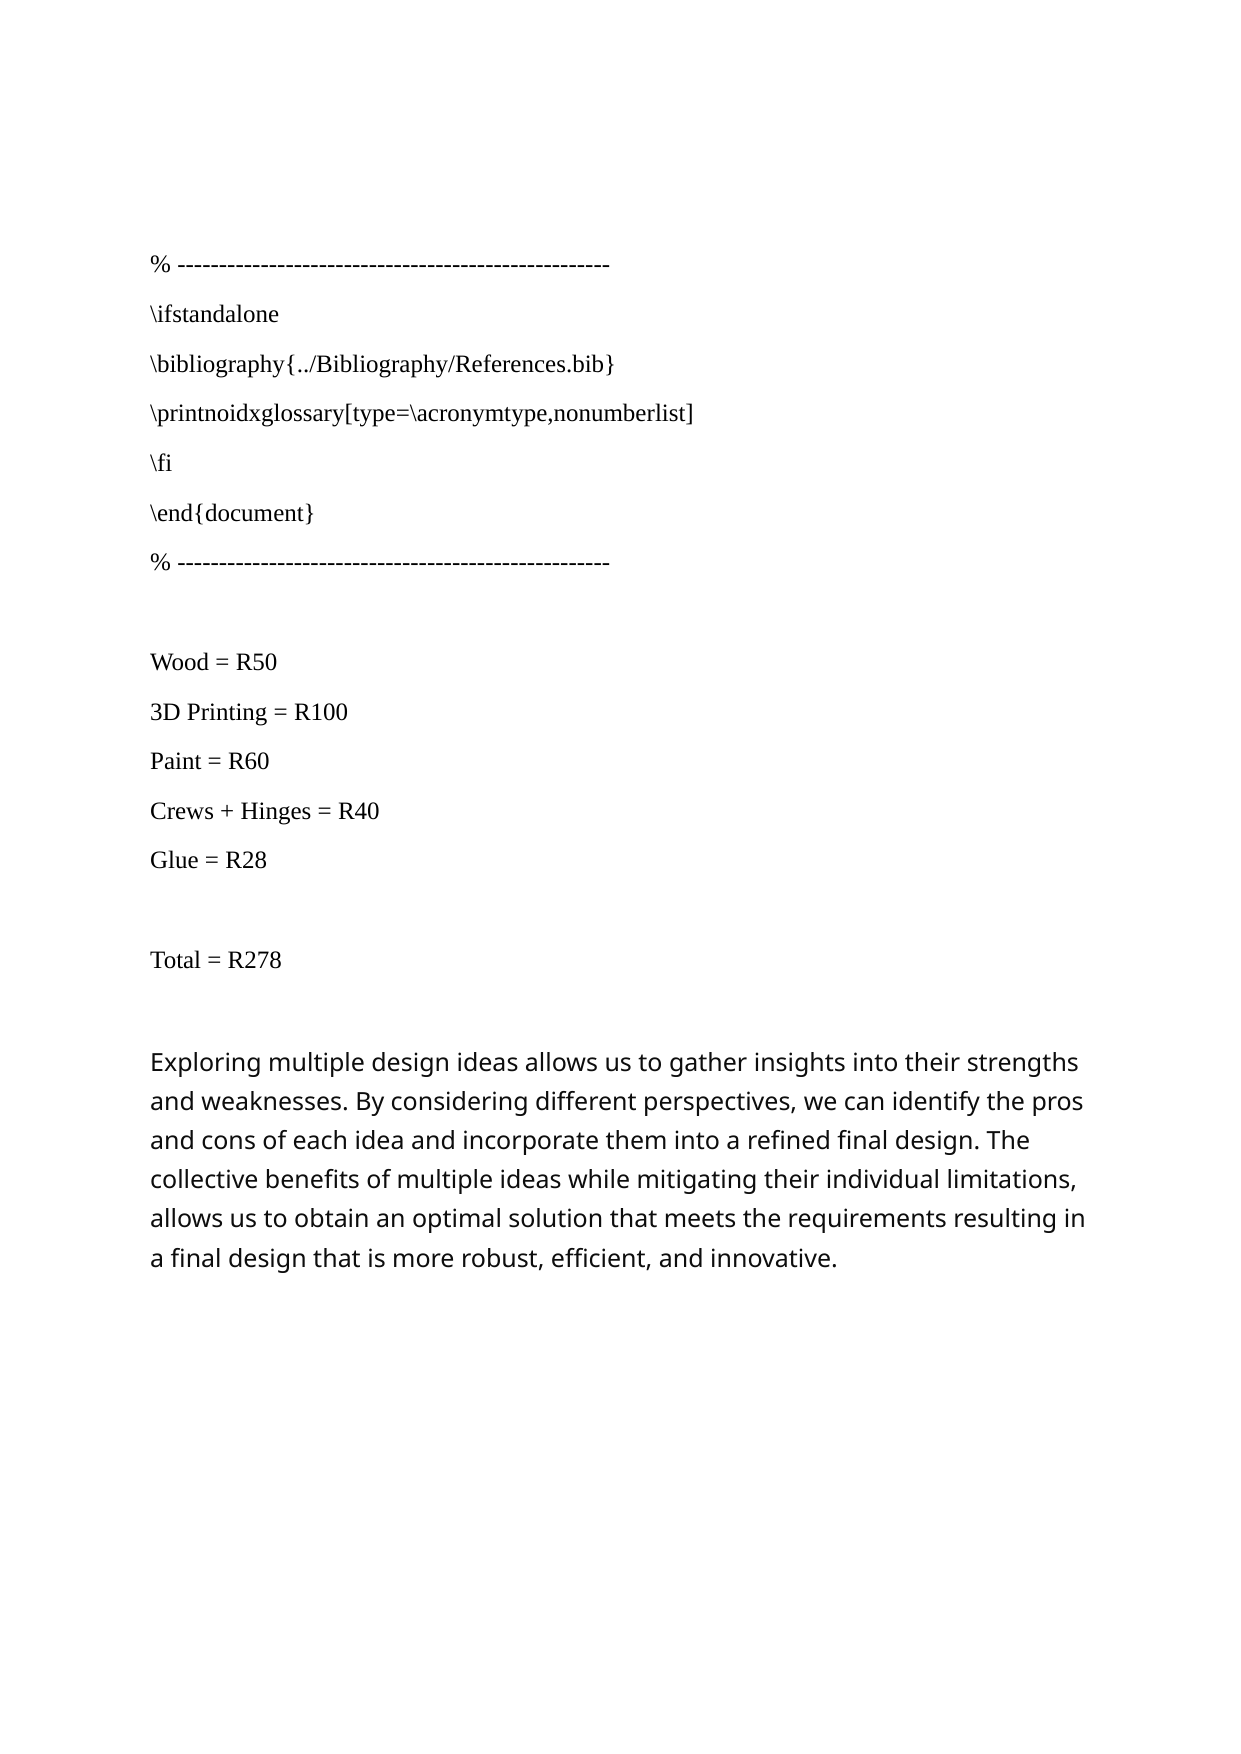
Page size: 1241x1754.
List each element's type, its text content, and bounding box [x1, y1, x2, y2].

text Glue = R28 [150, 846, 1090, 874]
text 3D Printing = R100 [150, 697, 1090, 725]
text \bibliography{../Bibliography/References.bib} [150, 349, 1090, 377]
text % ---------------------------------------------------- [150, 547, 1090, 576]
text \fi [150, 448, 1090, 477]
text Exploring multiple design ideas allows us to gather insights into their strengths and weaknesses. By considering different perspectives, we can identify the pros and cons of each idea and incorporate them into a refined final design. The collective benefits of multiple ideas while mitigating their individual limitations, allows us to obtain an optimal solution that meets the requirements resulting in a final design that is more robust, efficient, and innovative. [150, 1044, 1090, 1274]
text Crews + Hinges = R40 [150, 796, 1090, 825]
text Total = R278 [150, 945, 1090, 974]
text \ifstandalone [150, 299, 1090, 328]
text Wood = R50 [150, 647, 1090, 676]
text \printnoidxglossary[type=\acronymtype,nonumberlist] [150, 398, 1090, 427]
text % ---------------------------------------------------- [150, 249, 1090, 278]
text \end{document} [150, 498, 1090, 527]
text Paint = R60 [150, 746, 1090, 775]
